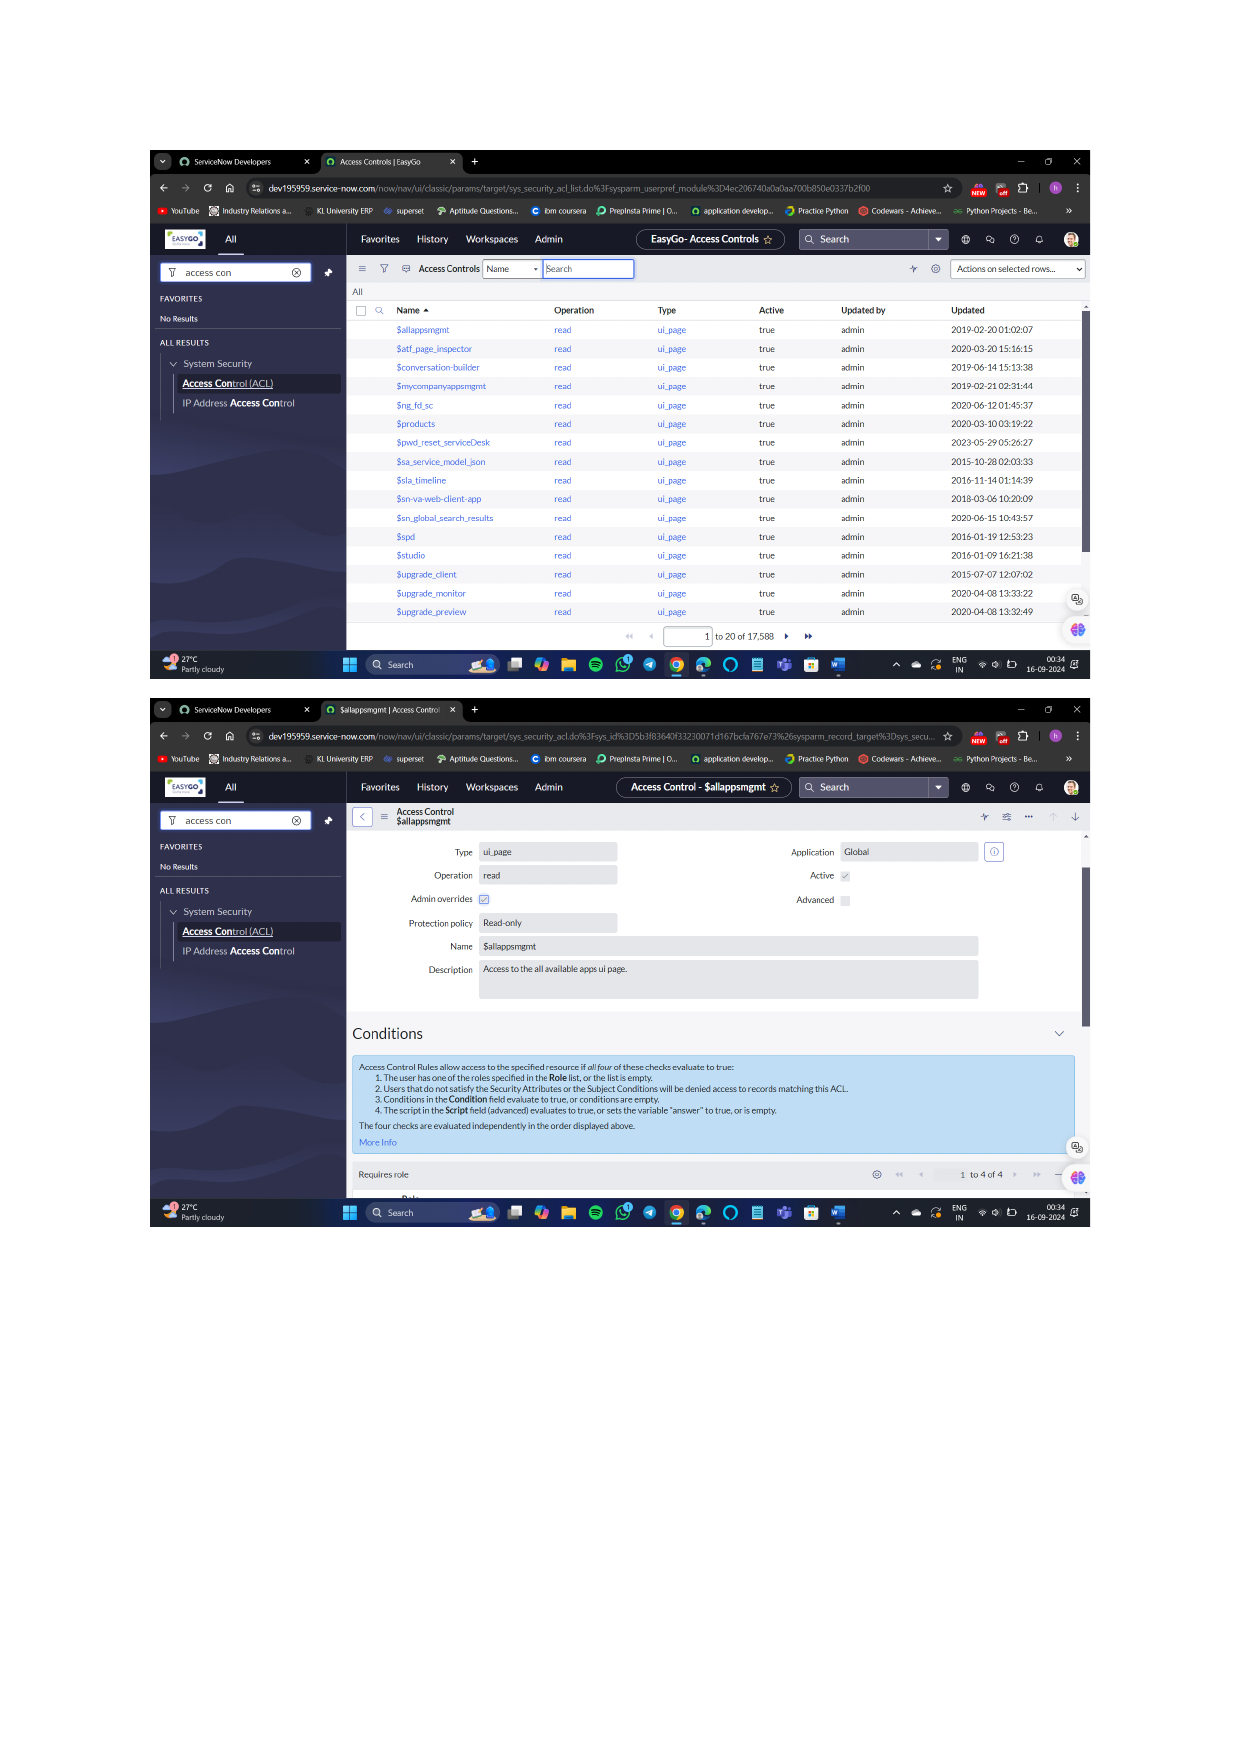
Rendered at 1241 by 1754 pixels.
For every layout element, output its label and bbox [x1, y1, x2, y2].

picture [150, 698, 1091, 1227]
picture [150, 150, 1091, 679]
